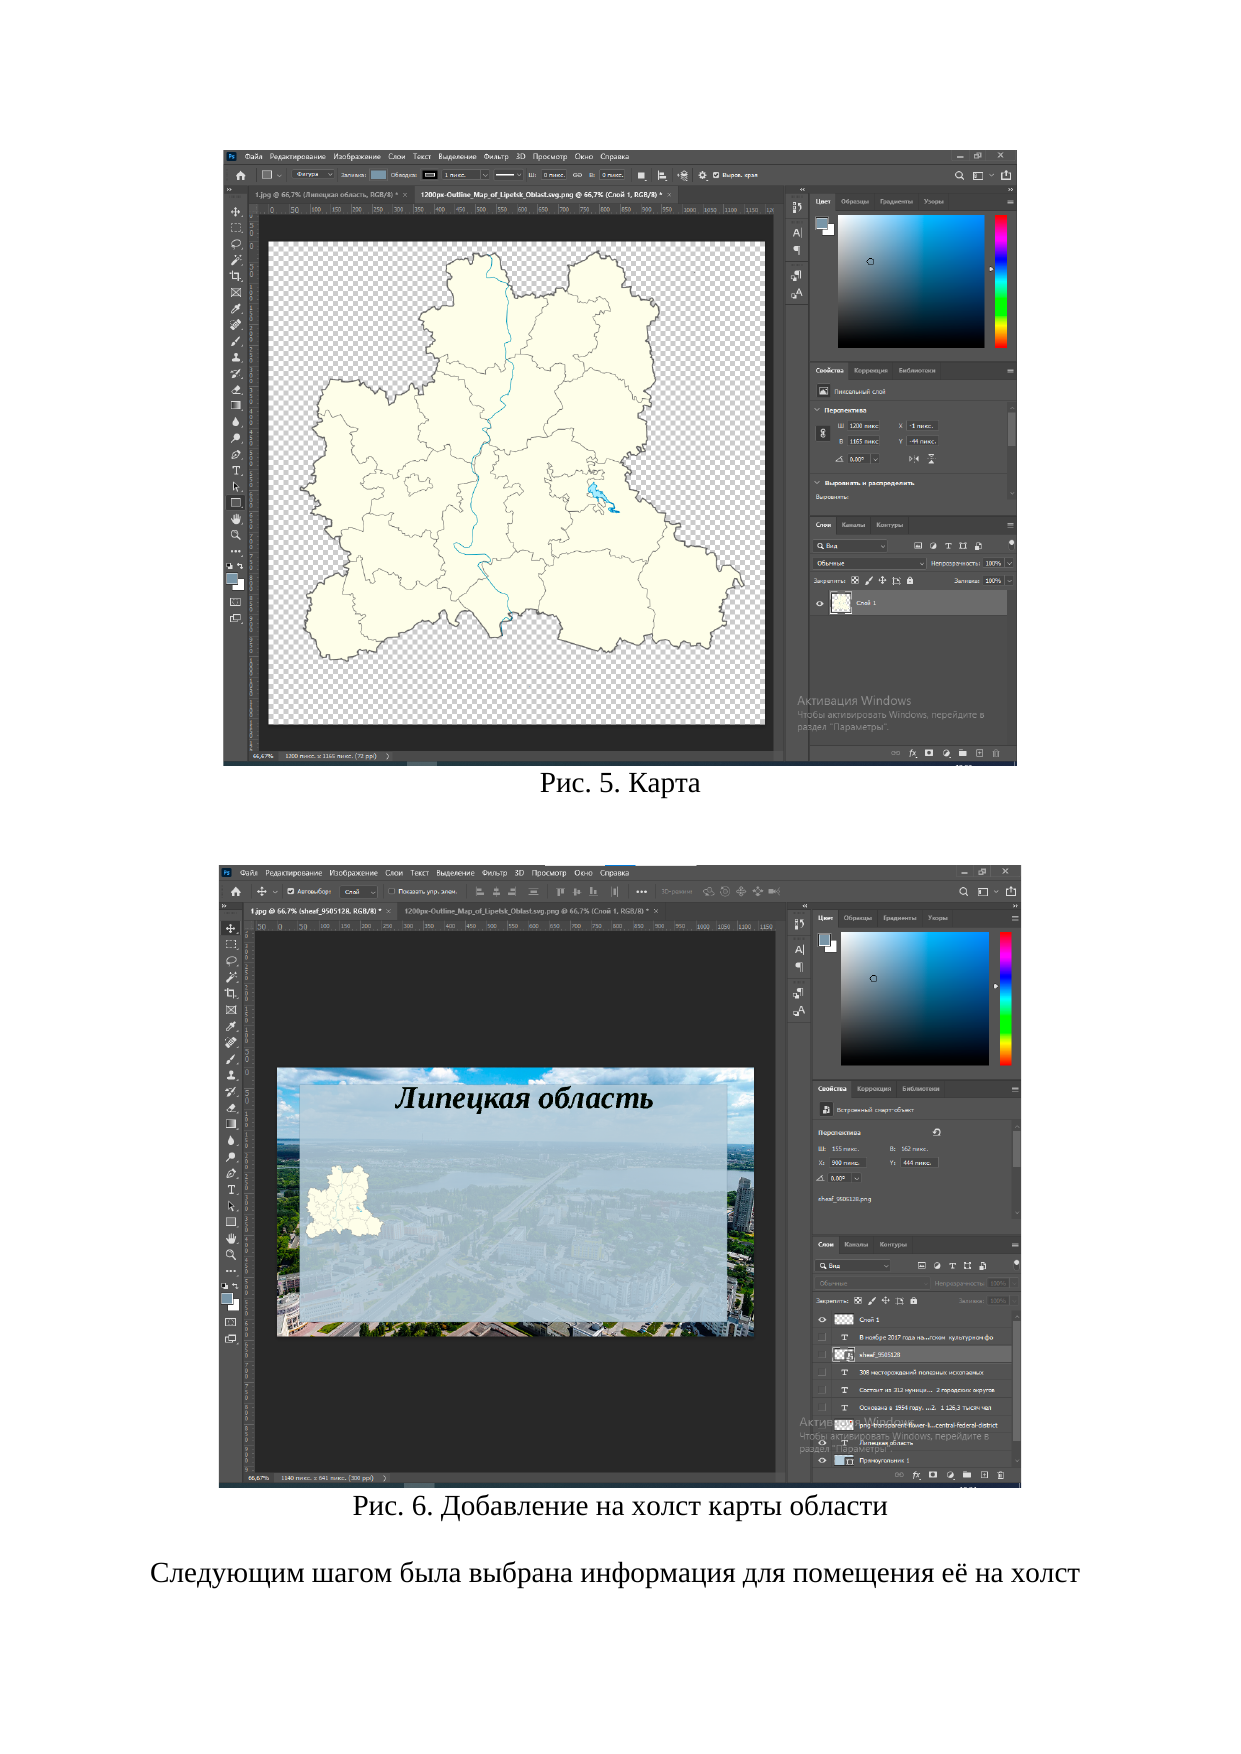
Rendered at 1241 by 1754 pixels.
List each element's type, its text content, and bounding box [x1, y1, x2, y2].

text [150, 1555, 1090, 1588]
text Рис. 5. Карта [150, 765, 1090, 799]
picture [223, 150, 1017, 766]
text Рис. 6. Добавление на холст карты области [150, 1488, 1090, 1521]
picture [218, 865, 1022, 1488]
